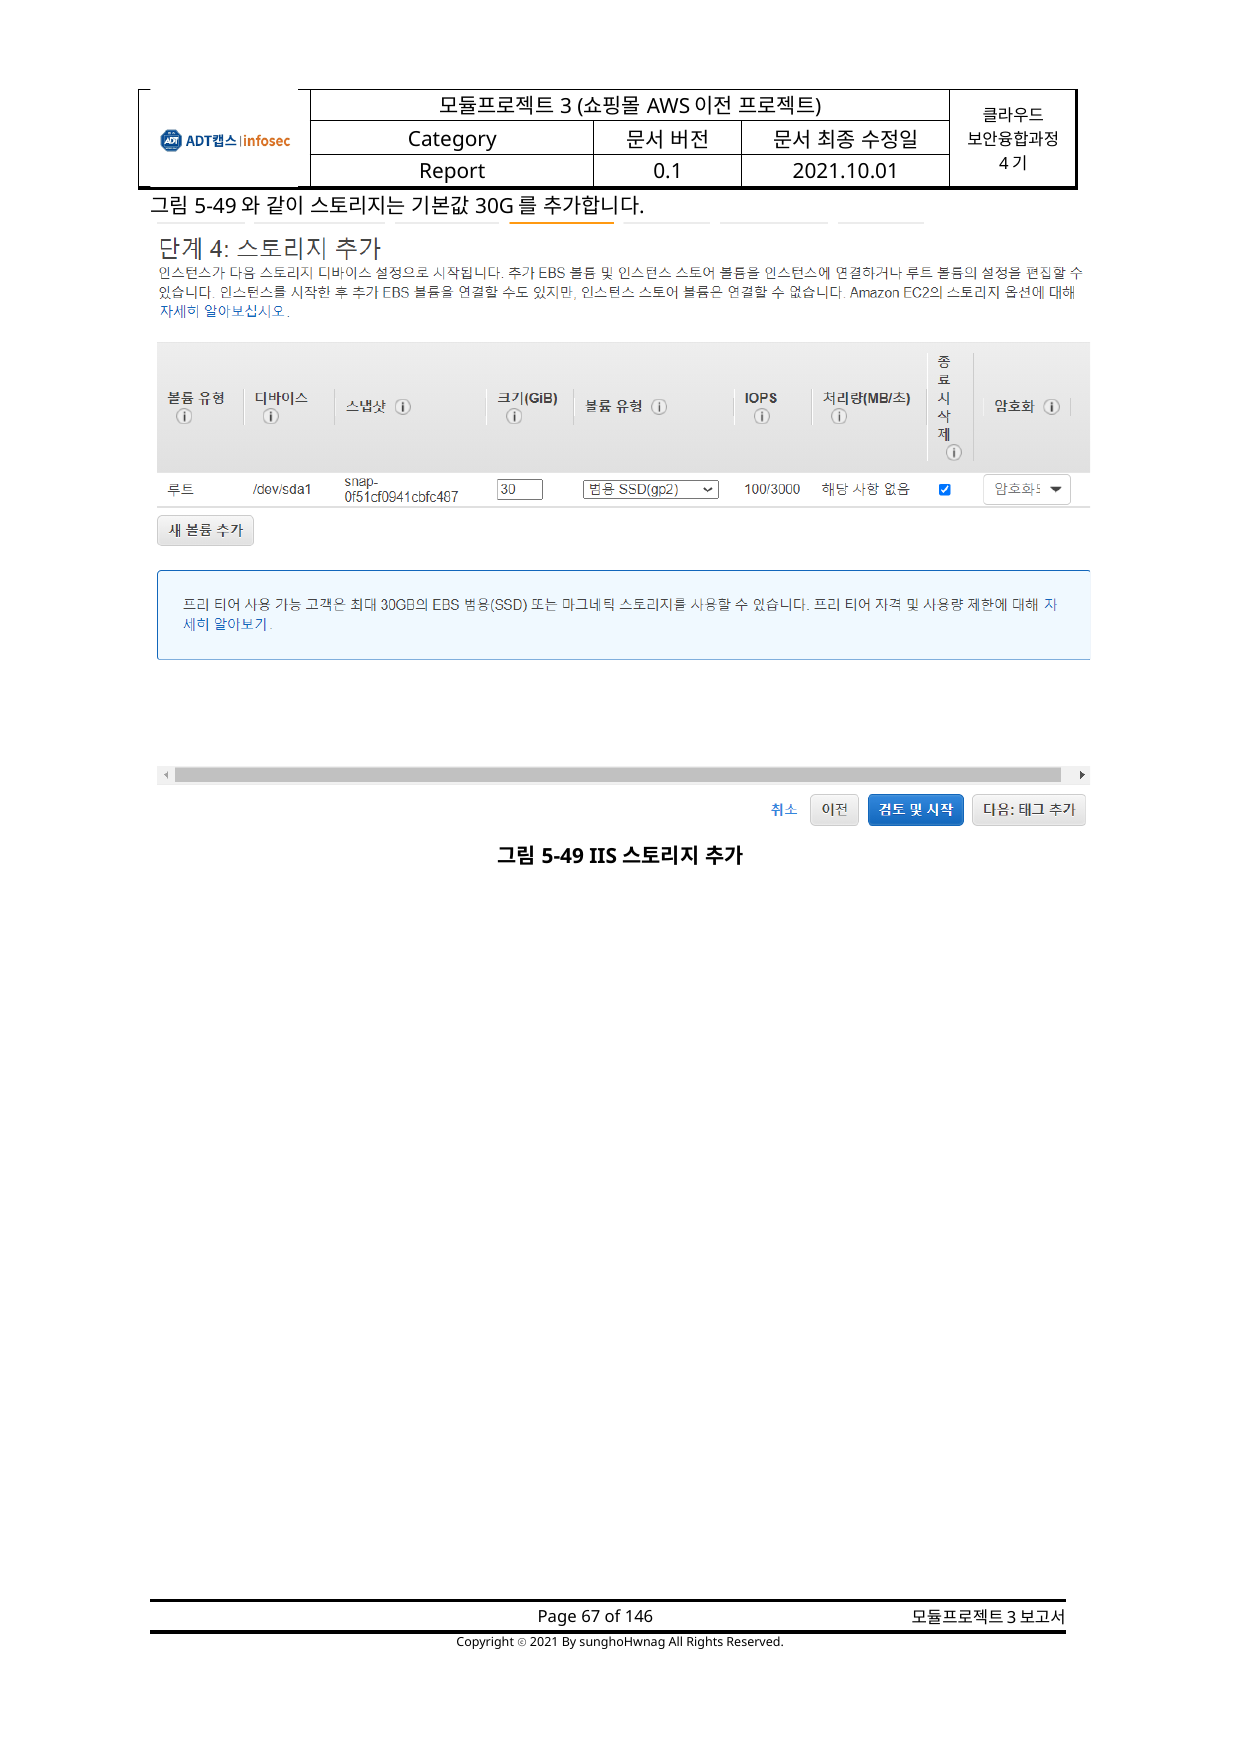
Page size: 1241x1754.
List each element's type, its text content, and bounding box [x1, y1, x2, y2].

picture [150, 89, 298, 187]
picture [150, 219, 1091, 840]
